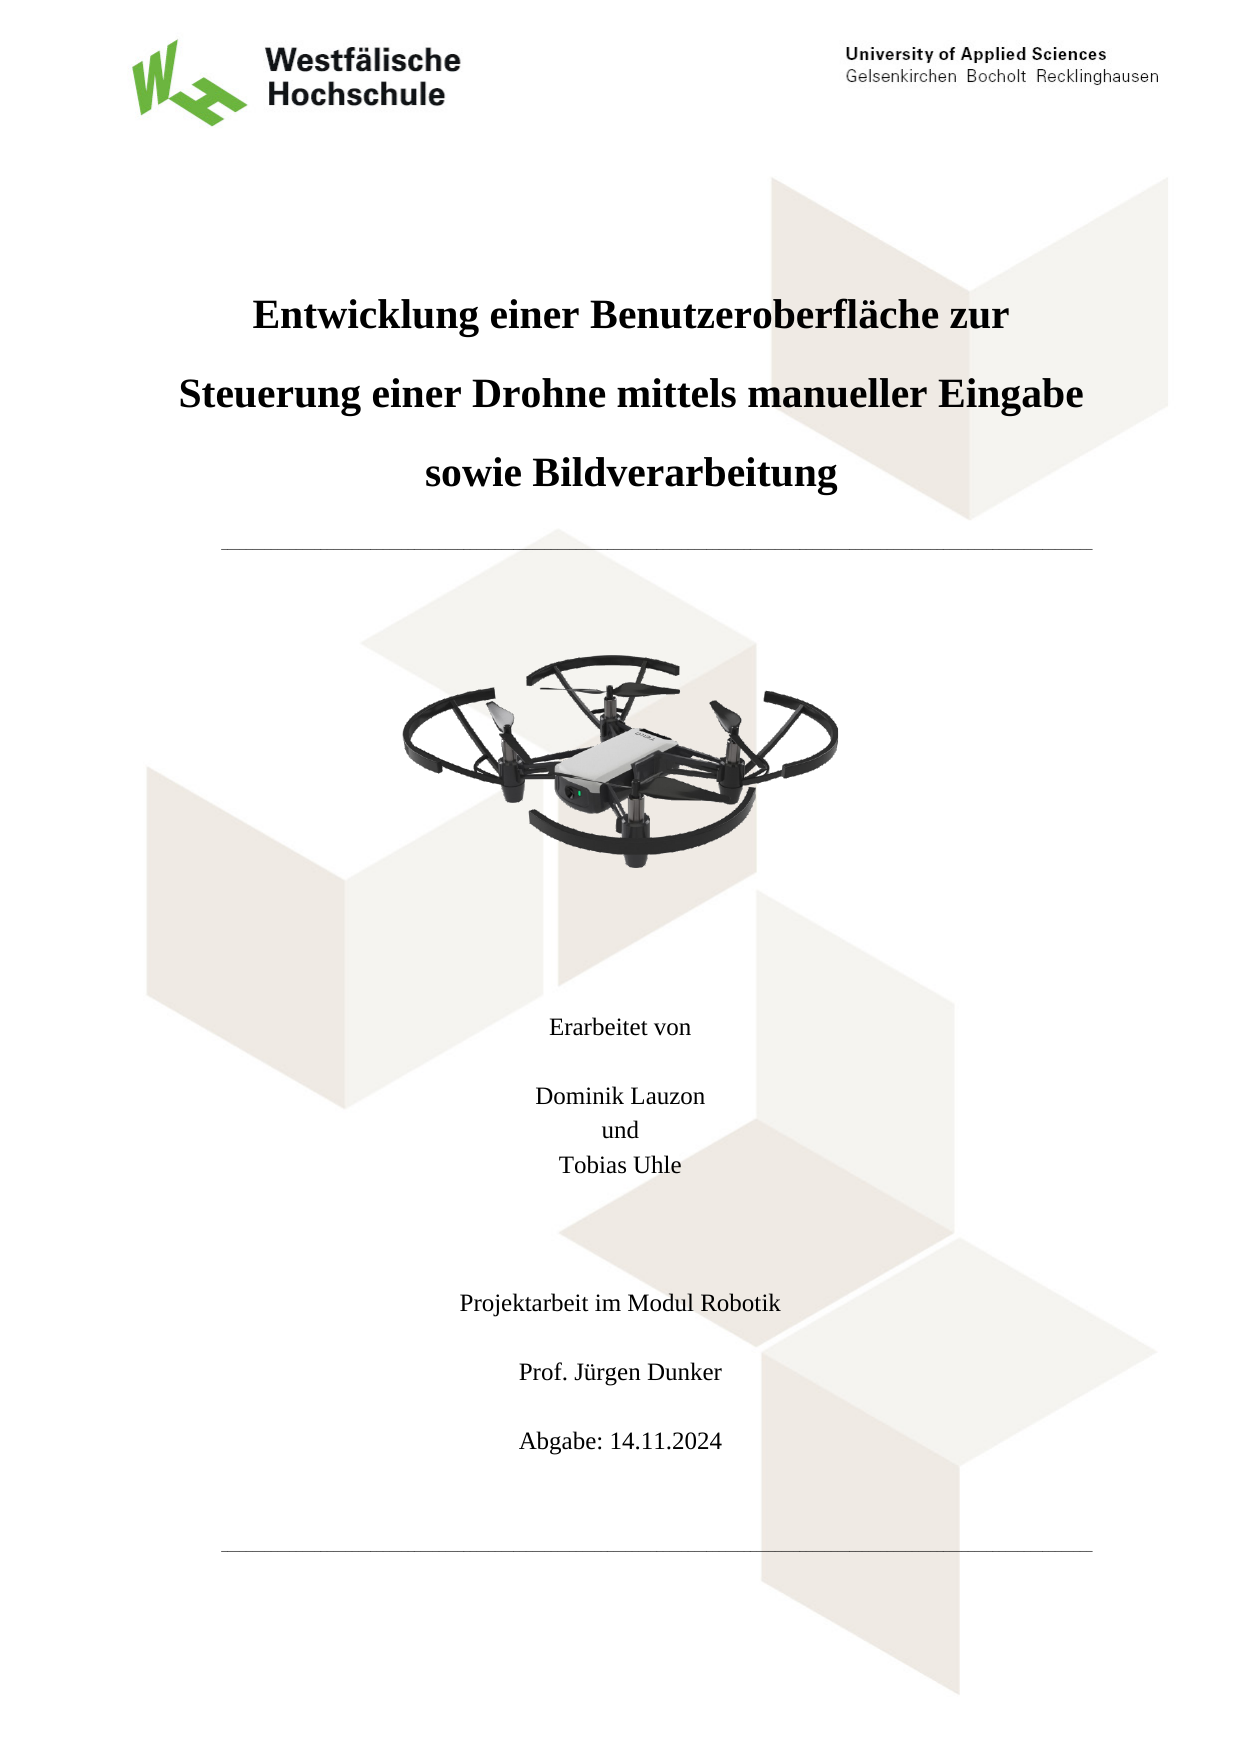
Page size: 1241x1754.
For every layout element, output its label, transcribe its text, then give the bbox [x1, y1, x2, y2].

text Abgabe: 14.11.2024 [148, 1426, 1093, 1454]
text und [148, 1116, 1093, 1144]
text Tobias Uhle [148, 1150, 1093, 1179]
text Erarbeitet von [148, 1012, 1093, 1041]
text Projektarbeit im Modul Robotik [148, 1288, 1093, 1317]
picture [0, 0, 1241, 1754]
text Dominik Lauzon [148, 1081, 1093, 1110]
text Prof. Jürgen Dunker [148, 1357, 1093, 1386]
